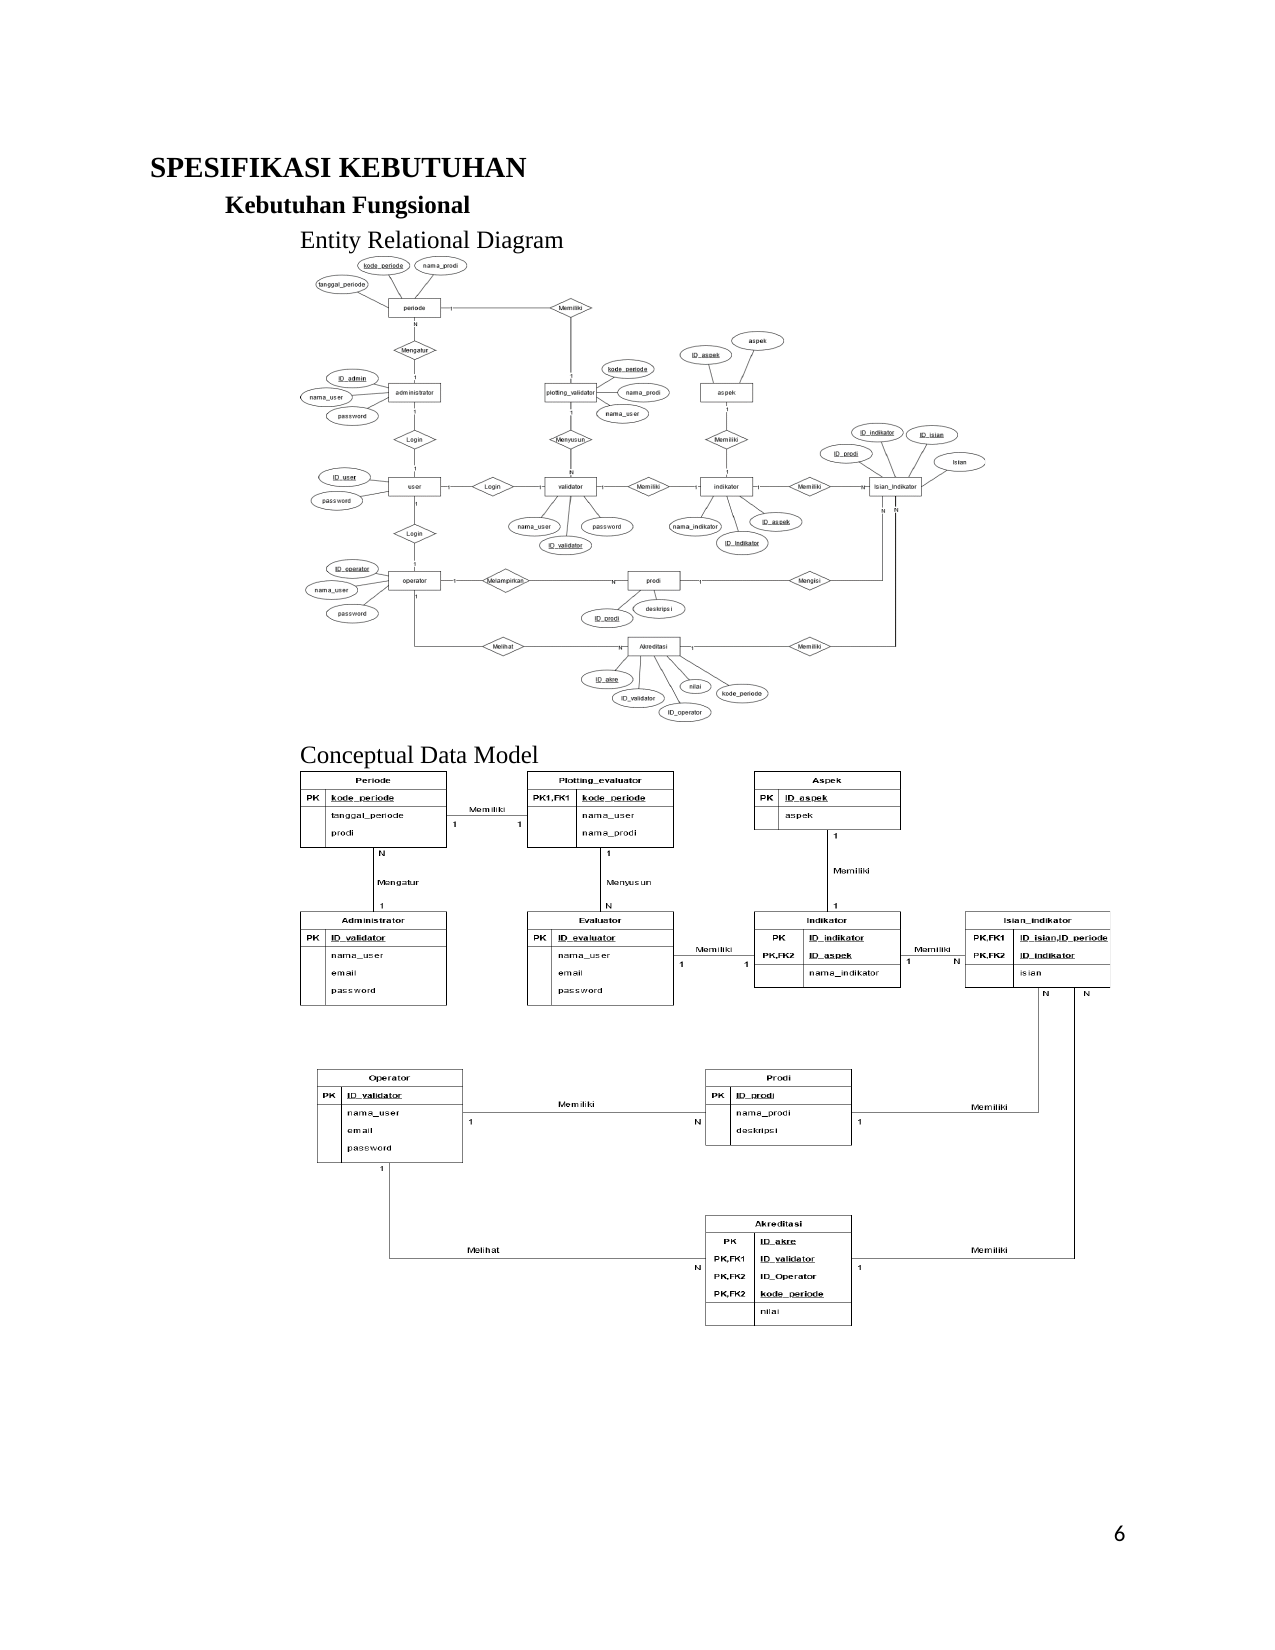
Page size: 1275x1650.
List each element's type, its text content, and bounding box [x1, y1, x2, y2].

picture [300, 256, 986, 722]
subtitle Kebutuhan Fungsional [225, 190, 1125, 219]
subtitle Entity Relational Diagram [300, 226, 1125, 254]
picture [300, 771, 1111, 1326]
subtitle Conceptual Data Model [300, 740, 1125, 769]
subtitle SPESIFIKASI KEBUTUHAN [150, 150, 1125, 183]
